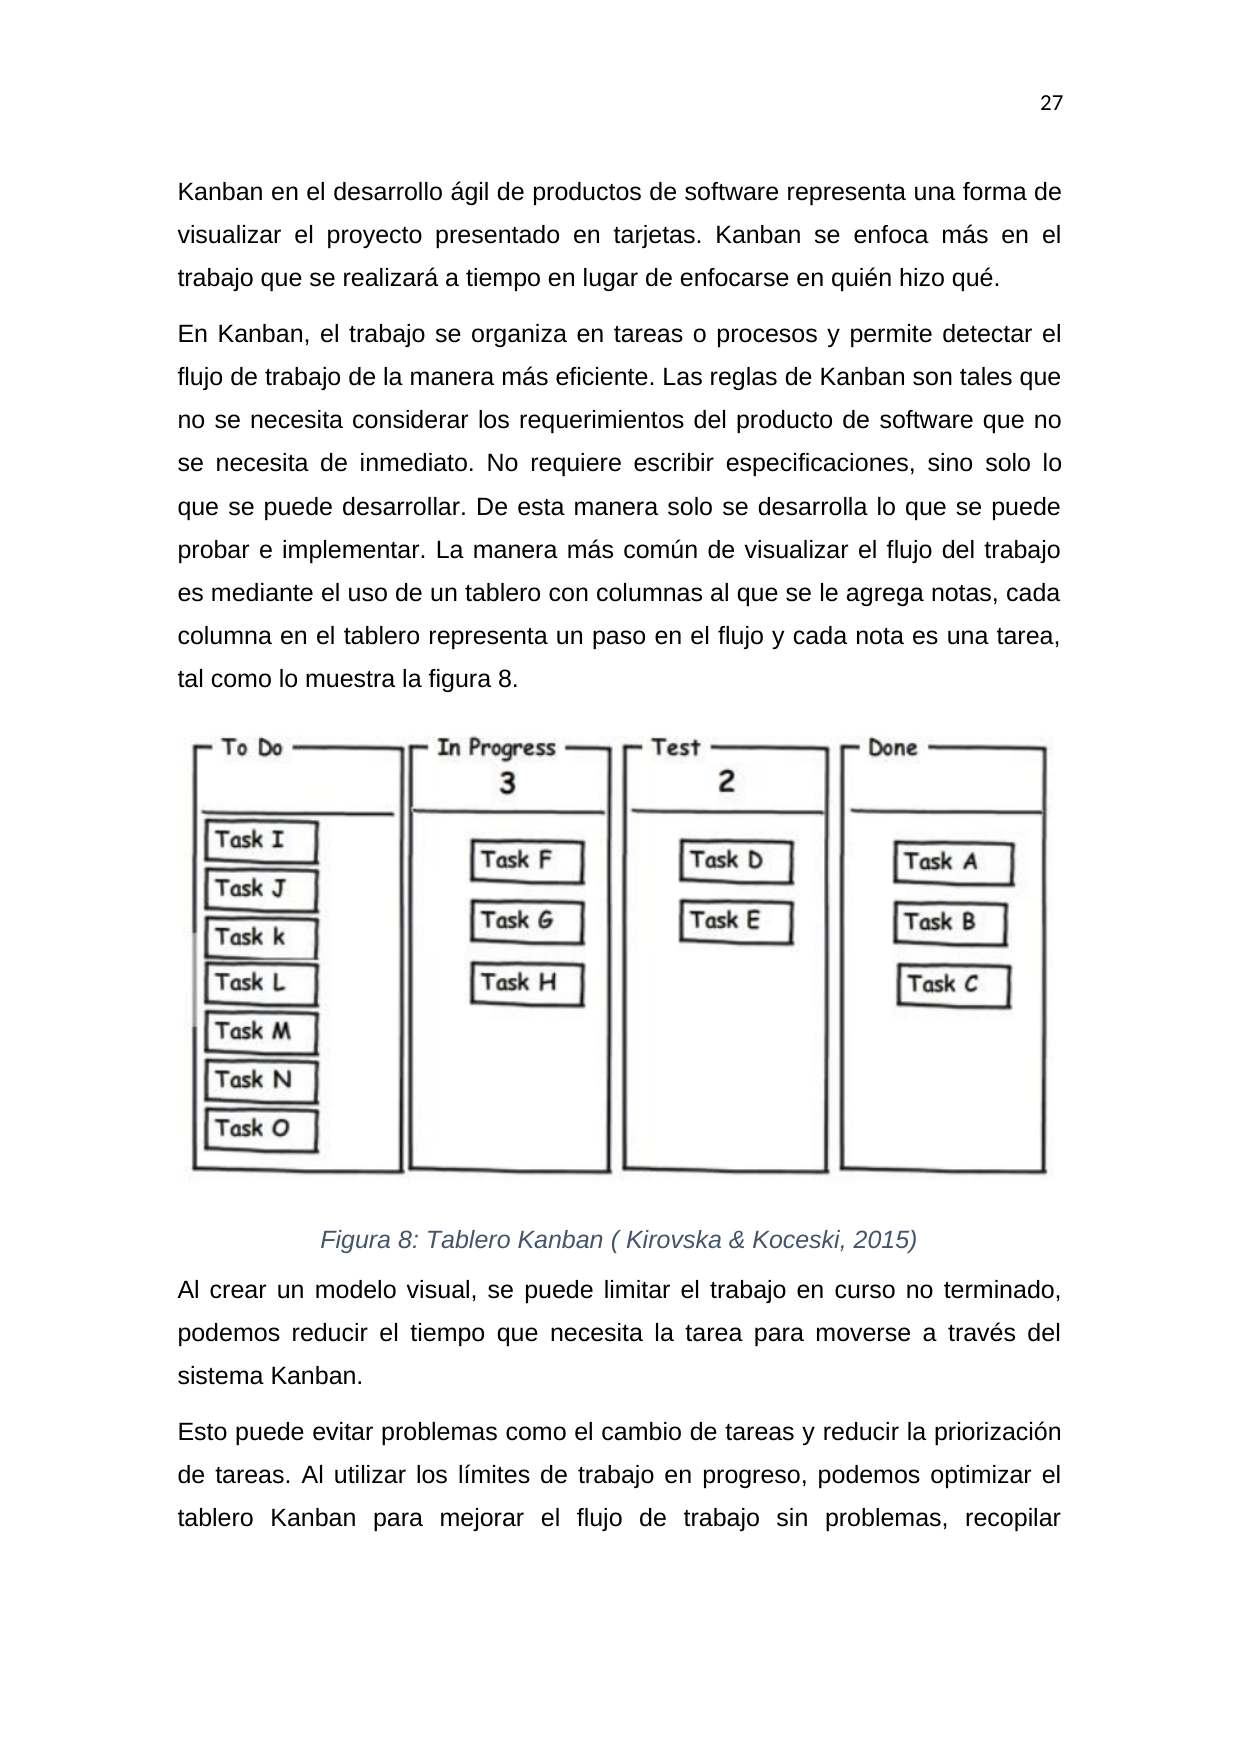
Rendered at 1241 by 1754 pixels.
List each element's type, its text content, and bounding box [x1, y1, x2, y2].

text Kanban en el desarrollo ágil de productos de software representa una forma de visualizar el proyecto presentado en tarjetas. Kanban se enfoca más en el trabajo que se realizará a tiempo en lugar de enfocarse en quién hizo qué. [177, 177, 1063, 292]
text Figura 8: Tablero Kanban [177, 1225, 1063, 1254]
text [177, 1417, 1063, 1532]
picture [177, 719, 1064, 1199]
text Al crear un modelo visual, se puede limitar el trabajo en curso no terminado, podemos reducir el tiempo que necesita la tarea para moverse a través del sistema Kanban. [177, 1275, 1063, 1390]
text En Kanban, el trabajo se organiza en tareas o procesos y permite detectar el flujo de trabajo de la manera más eficiente. Las reglas de Kanban son tales que no se necesita considerar los requerimientos del producto de software que no se necesita de inmediato. No requiere escribir especificaciones, sino solo lo que se puede desarrollar. De esta manera solo se desarrolla lo que se puede probar e implementar. La manera más común de visualizar el flujo del trabajo es mediante el uso de un tablero con columnas al que se le agrega notas, cada columna en el tablero representa un paso en el flujo y cada nota es una tarea, tal como lo muestra la figura 8. [177, 319, 1063, 693]
